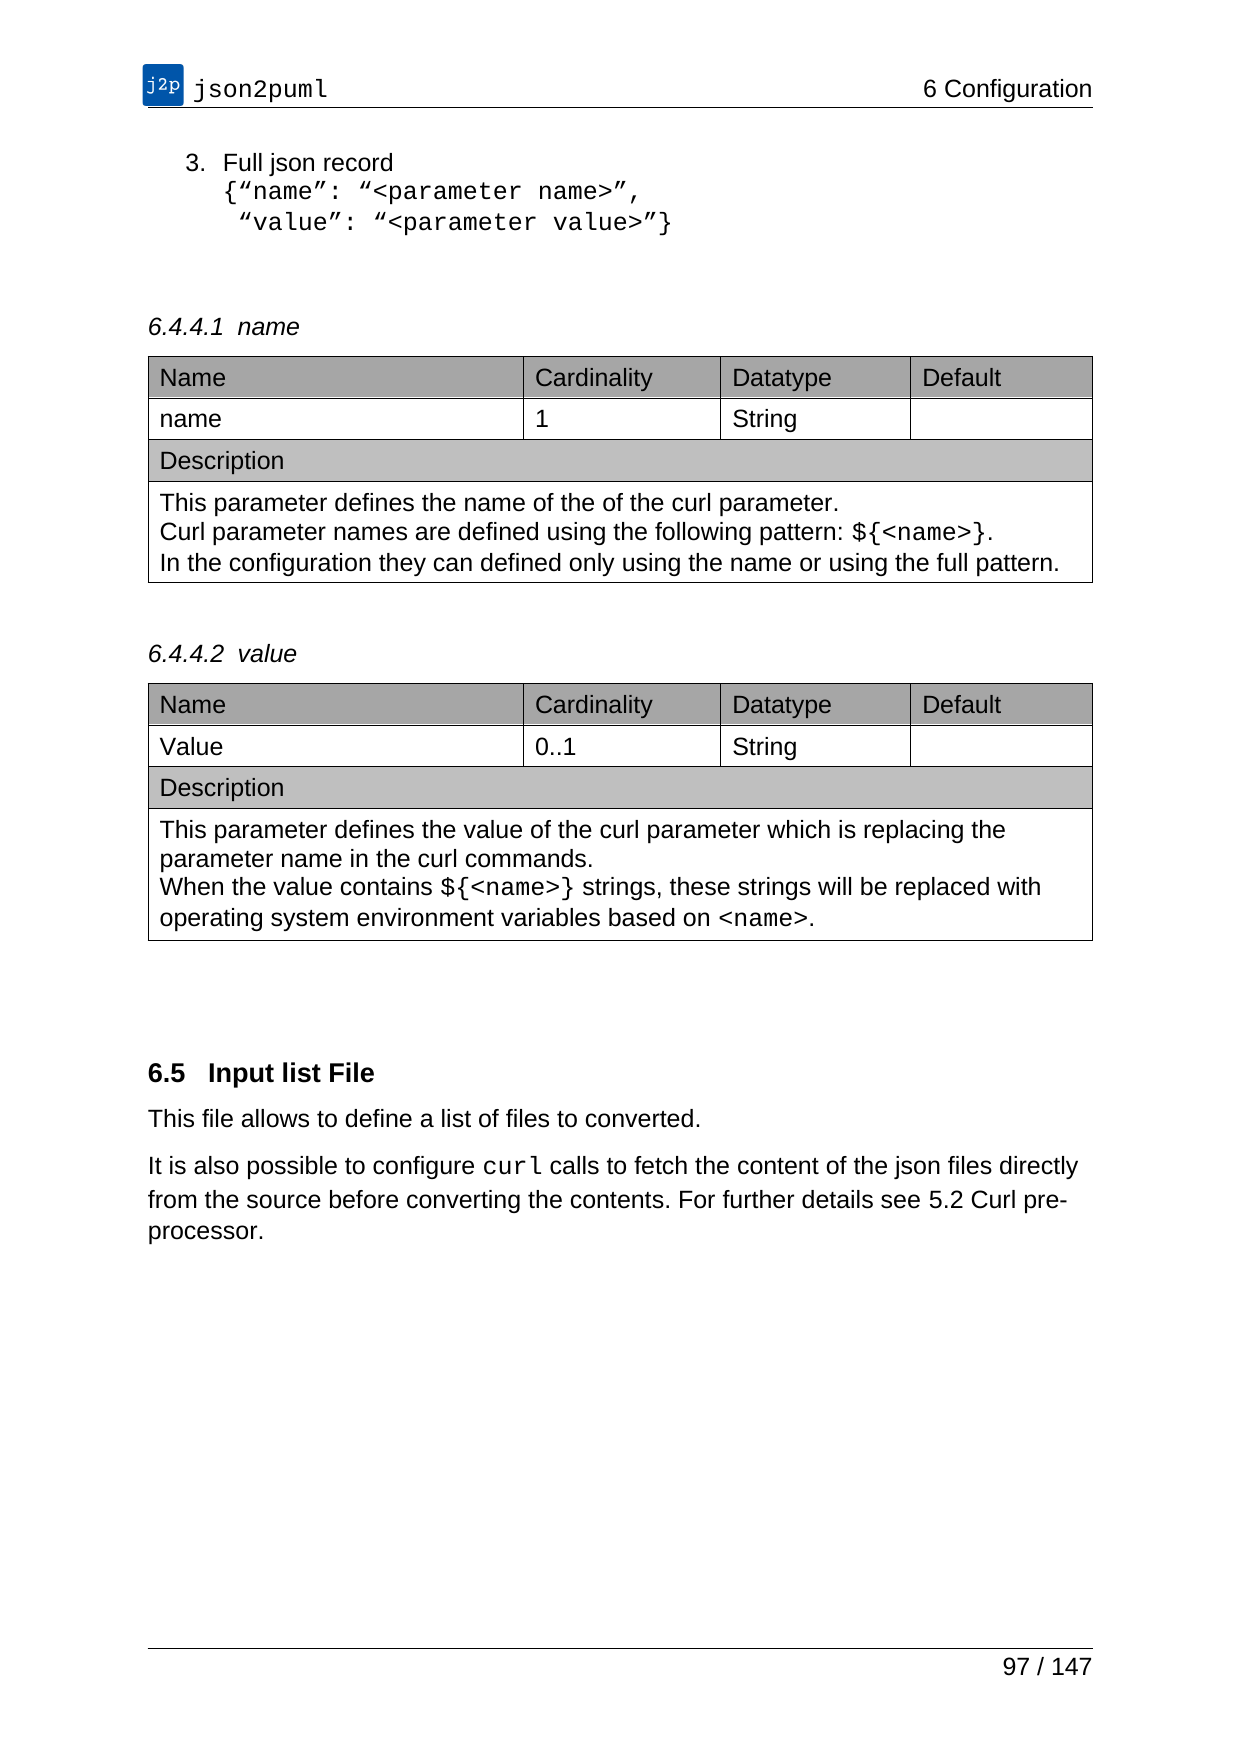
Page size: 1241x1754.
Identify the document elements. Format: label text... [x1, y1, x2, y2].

subtitle name [148, 312, 1093, 341]
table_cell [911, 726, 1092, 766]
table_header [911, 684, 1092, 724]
list Full json record {“name”: “<parameter name>”, “value”: “<parameter value>”} [185, 148, 1093, 237]
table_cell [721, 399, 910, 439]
text This file allows to define a list of files to converted. [148, 1104, 1093, 1132]
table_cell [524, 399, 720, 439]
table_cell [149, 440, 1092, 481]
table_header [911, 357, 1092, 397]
picture [142, 64, 184, 106]
subtitle value [148, 639, 1093, 668]
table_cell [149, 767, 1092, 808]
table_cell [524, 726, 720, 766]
subtitle Input list File [148, 1057, 1093, 1089]
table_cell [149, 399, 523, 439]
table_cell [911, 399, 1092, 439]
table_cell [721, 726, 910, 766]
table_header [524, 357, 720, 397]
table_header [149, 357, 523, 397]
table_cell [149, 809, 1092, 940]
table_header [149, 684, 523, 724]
text It is also possible to configure curl calls to fetch the content of the json files directly from the source before converting the contents. For further details see 5.2 Curl pre-processor. [148, 1151, 1093, 1244]
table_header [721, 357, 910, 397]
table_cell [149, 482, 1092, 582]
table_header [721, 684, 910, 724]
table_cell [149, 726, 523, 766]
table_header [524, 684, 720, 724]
